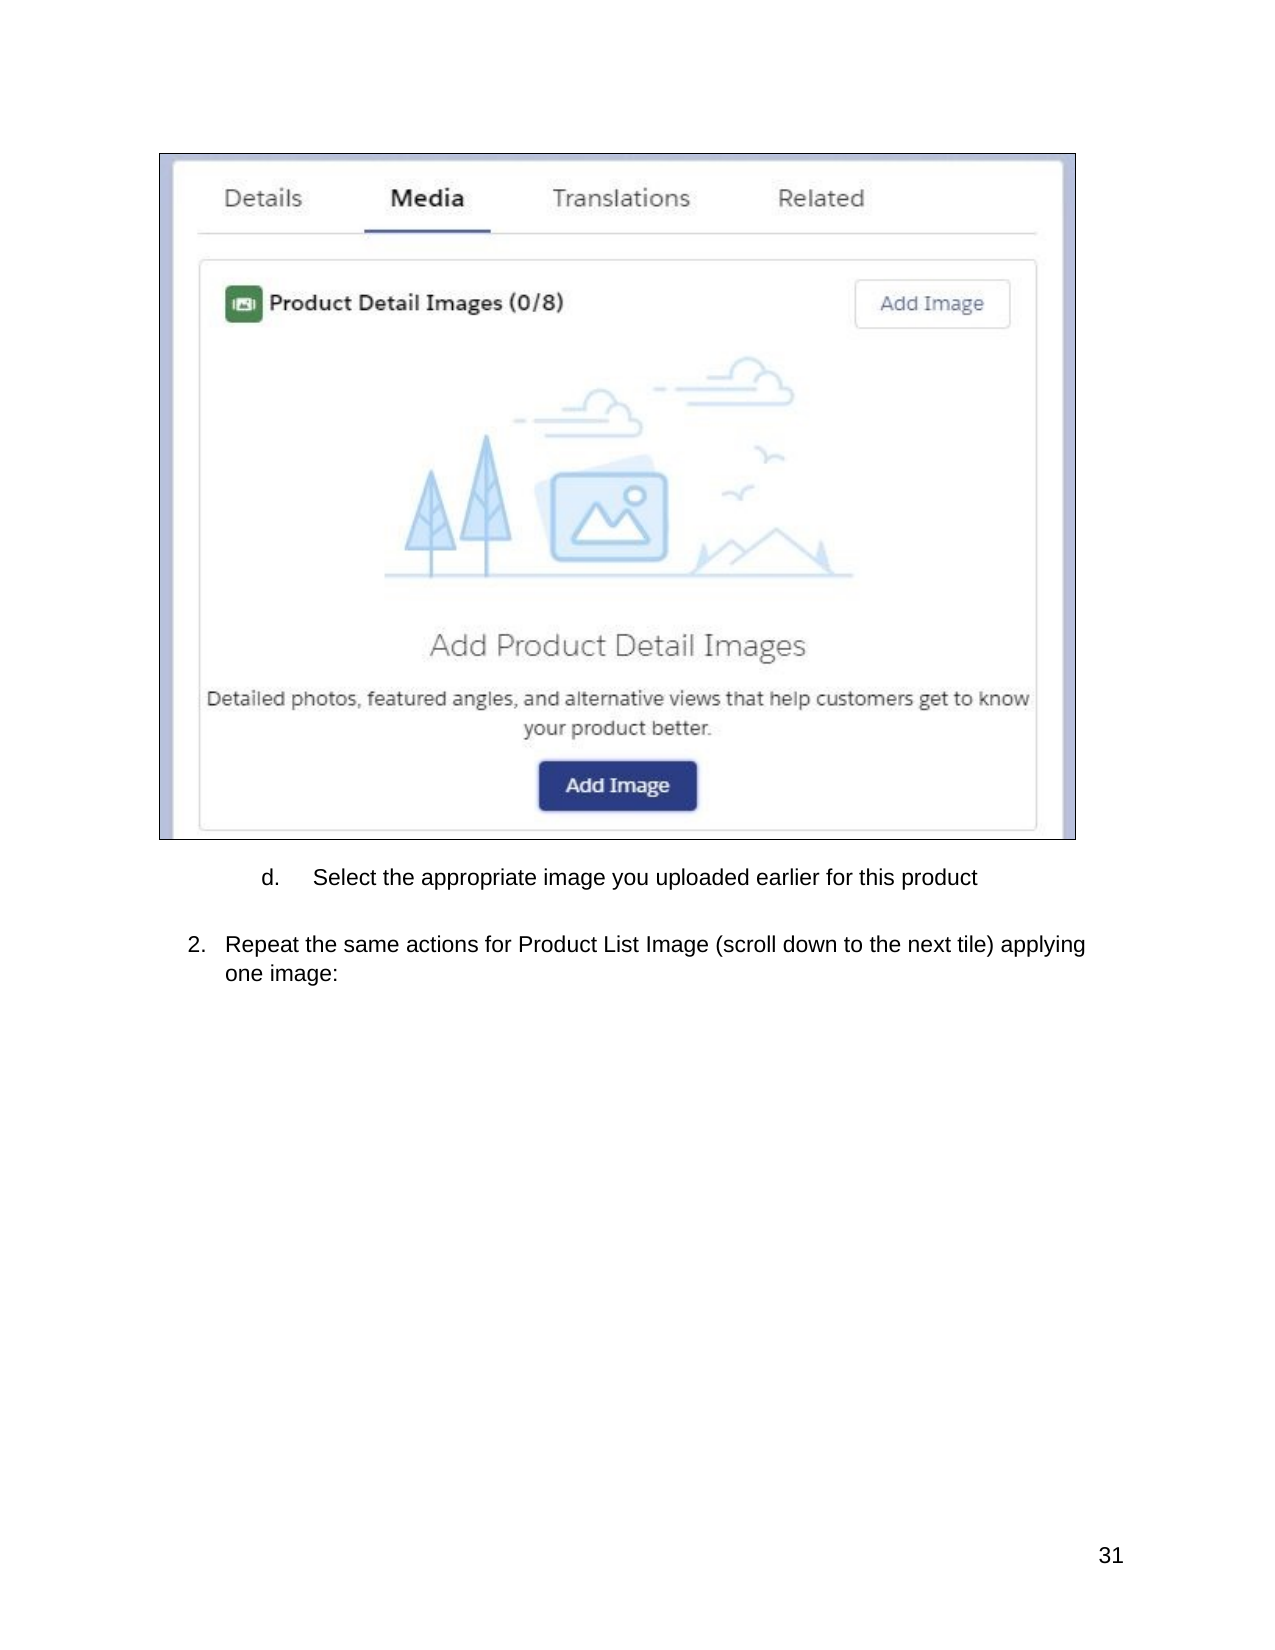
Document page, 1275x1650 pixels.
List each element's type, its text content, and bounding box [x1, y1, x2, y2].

picture [160, 154, 1075, 839]
list Repeat the same actions for Product List Image (scroll down to the next tile) applying one image: [187, 931, 1126, 986]
list Select the appropriate image you uploaded earlier for this product [261, 864, 1126, 890]
